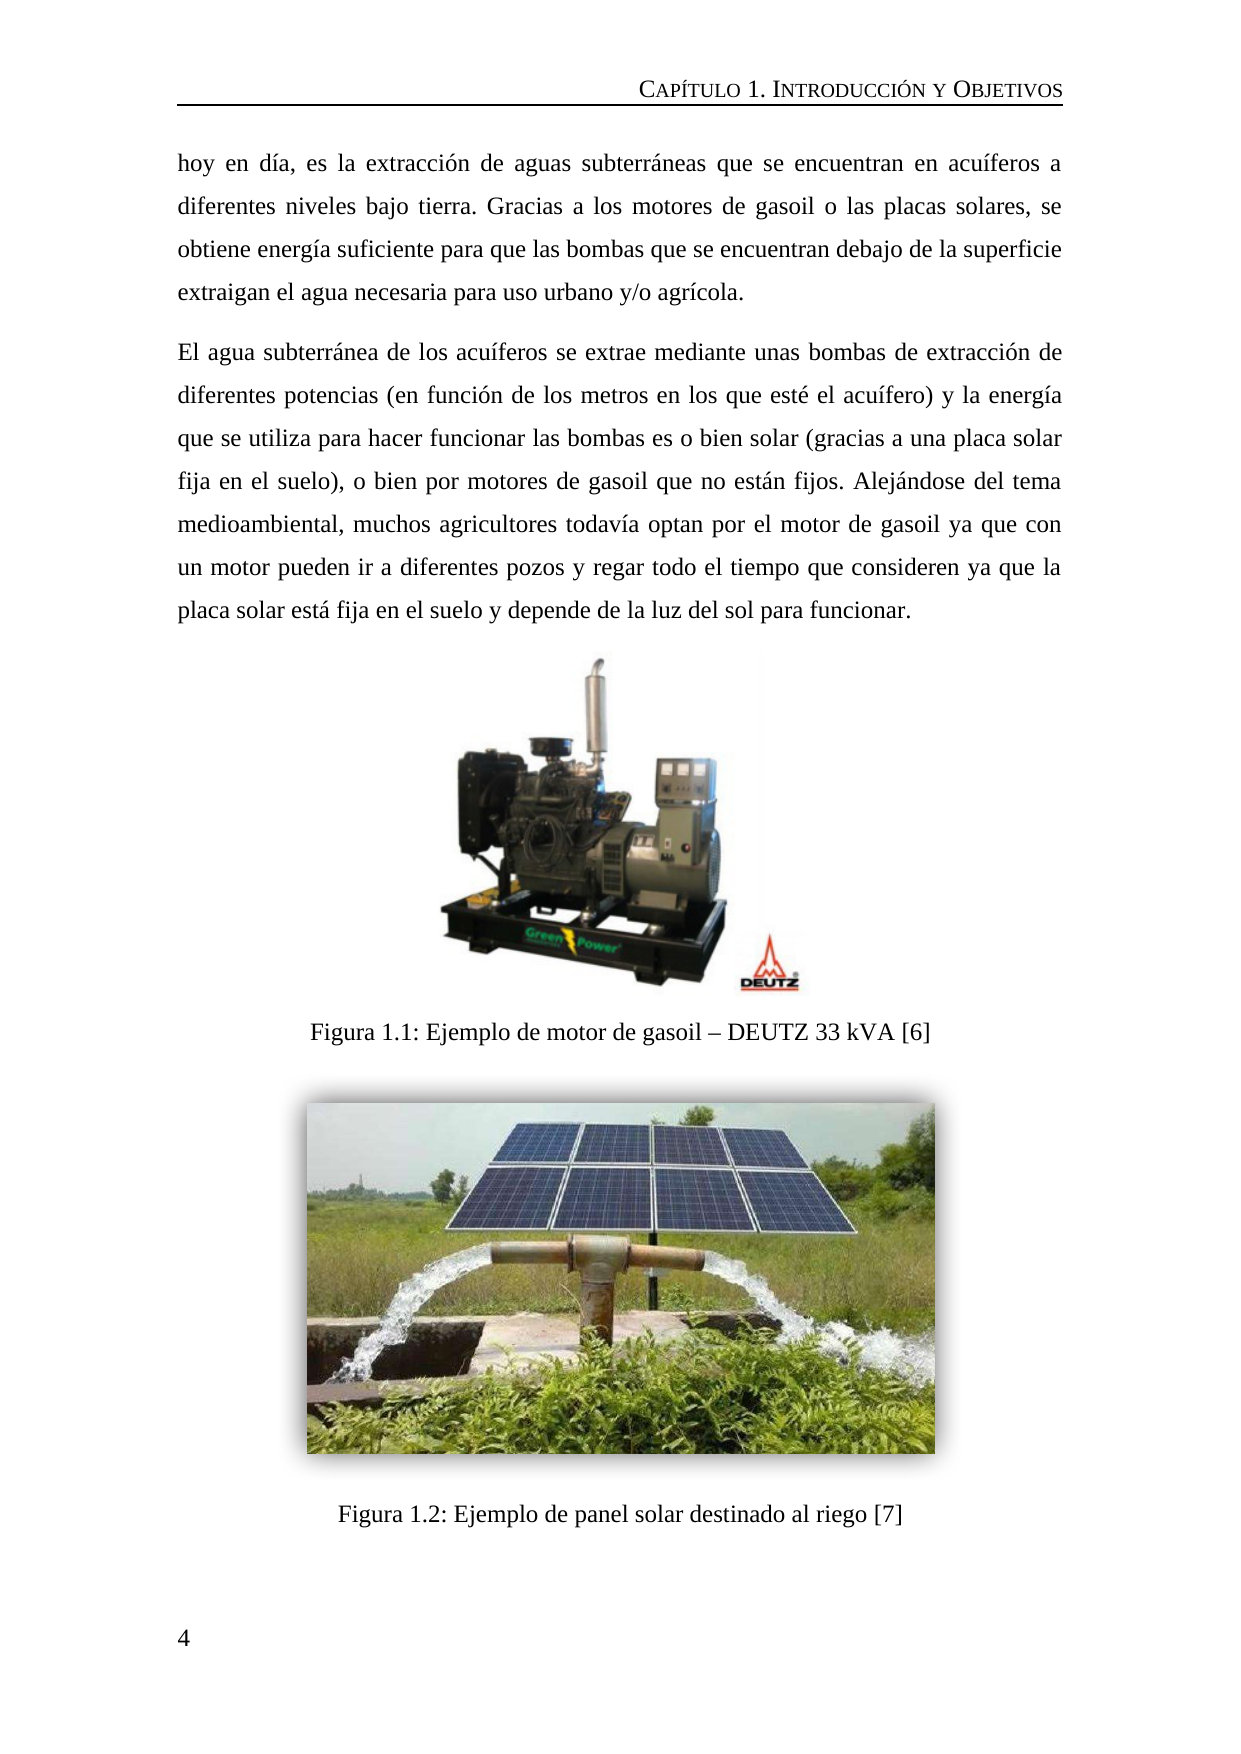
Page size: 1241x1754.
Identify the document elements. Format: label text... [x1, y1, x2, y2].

picture [430, 651, 810, 1003]
picture [307, 1103, 935, 1454]
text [177, 148, 1063, 306]
text Figura 1.1: Ejemplo de motor de gasoil – DEUTZ 33 kVA [6] [177, 1017, 1063, 1046]
text Figura 1.2: Ejemplo de panel solar destinado al riego [7] [177, 1499, 1063, 1528]
text El agua subterránea de los acuíferos se extrae mediante unas bombas de extracción de diferentes potencias (en función de los metros en los que esté el acuífero) y la energía que se utiliza para hacer funcionar las bombas es o bien solar (gracias a una placa solar fija en el suelo), o bien por motores de gasoil que no están fijos. Alejándose del tema medioambiental, muchos agricultores todavía optan por el motor de gasoil ya que con un motor pueden ir a diferentes pozos y regar todo el tiempo que consideren ya que la placa solar está fija en el suelo y depende de la luz del sol para funcionar. [177, 337, 1063, 624]
